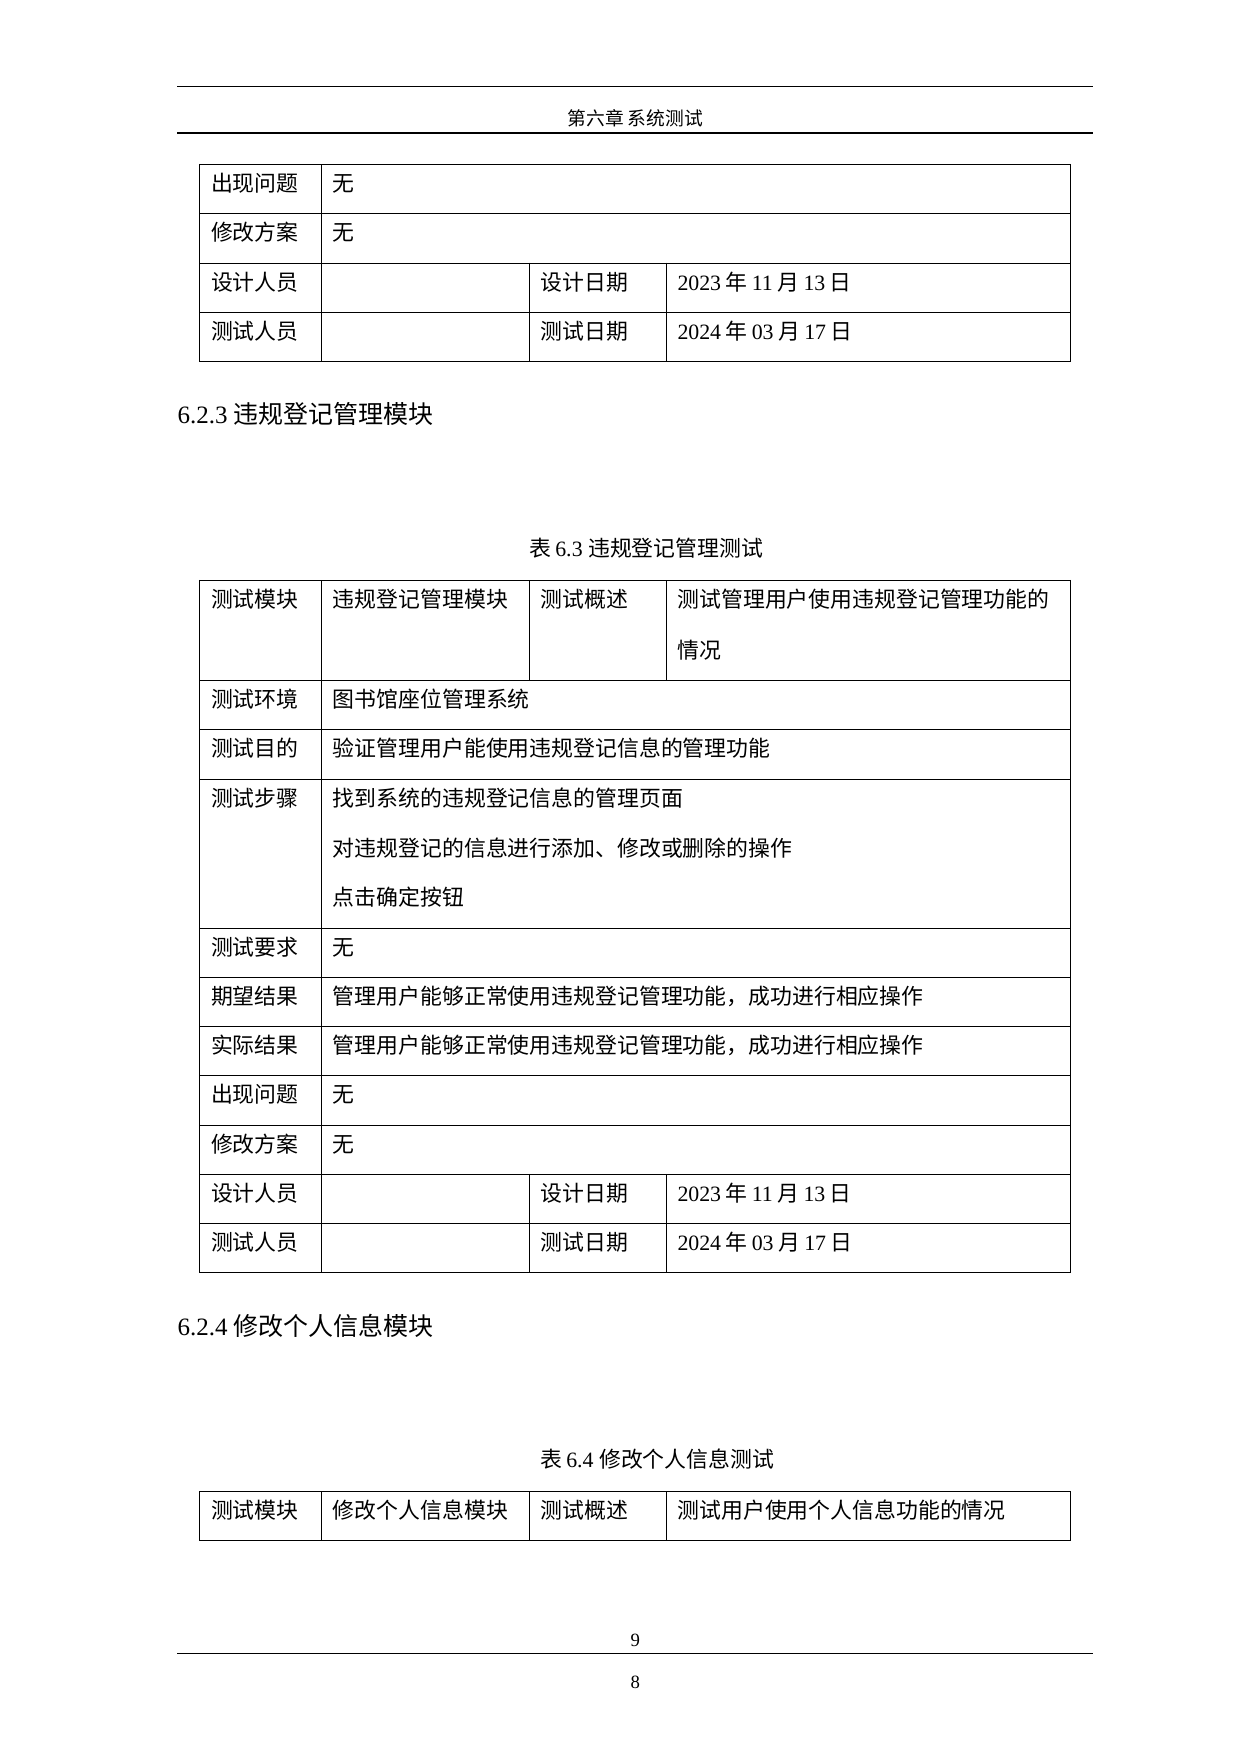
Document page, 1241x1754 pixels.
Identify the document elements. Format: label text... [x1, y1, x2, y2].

table_cell 找到系统的违规登记信息的管理页面 对违规登记的信息进行添加、修改或删除的操作 点击确定按钮 [322, 780, 1070, 927]
table_cell 测试人员 [200, 313, 321, 361]
text 表6.4 修改个人信息测试 [177, 1441, 1093, 1475]
table_cell 设计人员 [200, 1175, 321, 1223]
table_cell 设计日期 [530, 264, 666, 312]
table_cell 无 [322, 929, 1070, 977]
table_header 违规登记管理模块 [322, 581, 529, 680]
text 6.2.4 修改个人信息模块 [177, 1290, 1093, 1358]
table_cell [322, 264, 529, 312]
table_cell 无 [322, 1126, 1070, 1174]
table_header 测试管理用户使用违规登记管理功能的情况 [667, 581, 1070, 680]
table_cell 出现问题 [200, 165, 321, 213]
text 表6.3 违规登记管理测试 [177, 530, 1093, 564]
table_cell [322, 1224, 529, 1272]
table_cell 无 [322, 214, 1070, 262]
table_cell 测试日期 [530, 313, 666, 361]
table_cell 实际结果 [200, 1027, 321, 1075]
text 6.2.3 违规登记管理模块 [177, 379, 1093, 447]
table_header 测试模块 [200, 581, 321, 680]
table_cell 管理用户能够正常使用违规登记管理功能，成功进行相应操作 [322, 1027, 1070, 1075]
table_header 修改个人信息模块 [322, 1492, 529, 1540]
table_cell 测试要求 [200, 929, 321, 977]
table_cell 测试步骤 [200, 780, 321, 927]
table_header 测试用户使用个人信息功能的情况 [667, 1492, 1070, 1540]
table_cell 设计人员 [200, 264, 321, 312]
table_cell 测试人员 [200, 1224, 321, 1272]
table_header 测试概述 [530, 1492, 666, 1540]
table_header 测试概述 [530, 581, 666, 680]
table_cell 2024年03月17日 [667, 313, 1070, 361]
table_cell 验证管理用户能使用违规登记信息的管理功能 [322, 730, 1070, 778]
table_cell 测试环境 [200, 681, 321, 729]
table_cell 管理用户能够正常使用违规登记管理功能，成功进行相应操作 [322, 978, 1070, 1026]
table_cell 测试目的 [200, 730, 321, 778]
table_cell 无 [322, 165, 1070, 213]
table_cell 无 [322, 1076, 1070, 1124]
table_cell 2023年11月13日 [667, 264, 1070, 312]
table_cell [322, 1175, 529, 1223]
table_cell 修改方案 [200, 1126, 321, 1174]
table_cell [322, 313, 529, 361]
table_cell 修改方案 [200, 214, 321, 262]
table_cell 期望结果 [200, 978, 321, 1026]
table_cell 2024年03月17日 [667, 1224, 1070, 1272]
table_cell 图书馆座位管理系统 [322, 681, 1070, 729]
table_cell 设计日期 [530, 1175, 666, 1223]
table_header 测试模块 [200, 1492, 321, 1540]
table_cell 测试日期 [530, 1224, 666, 1272]
table_cell 2023年11月13日 [667, 1175, 1070, 1223]
table_cell 出现问题 [200, 1076, 321, 1124]
